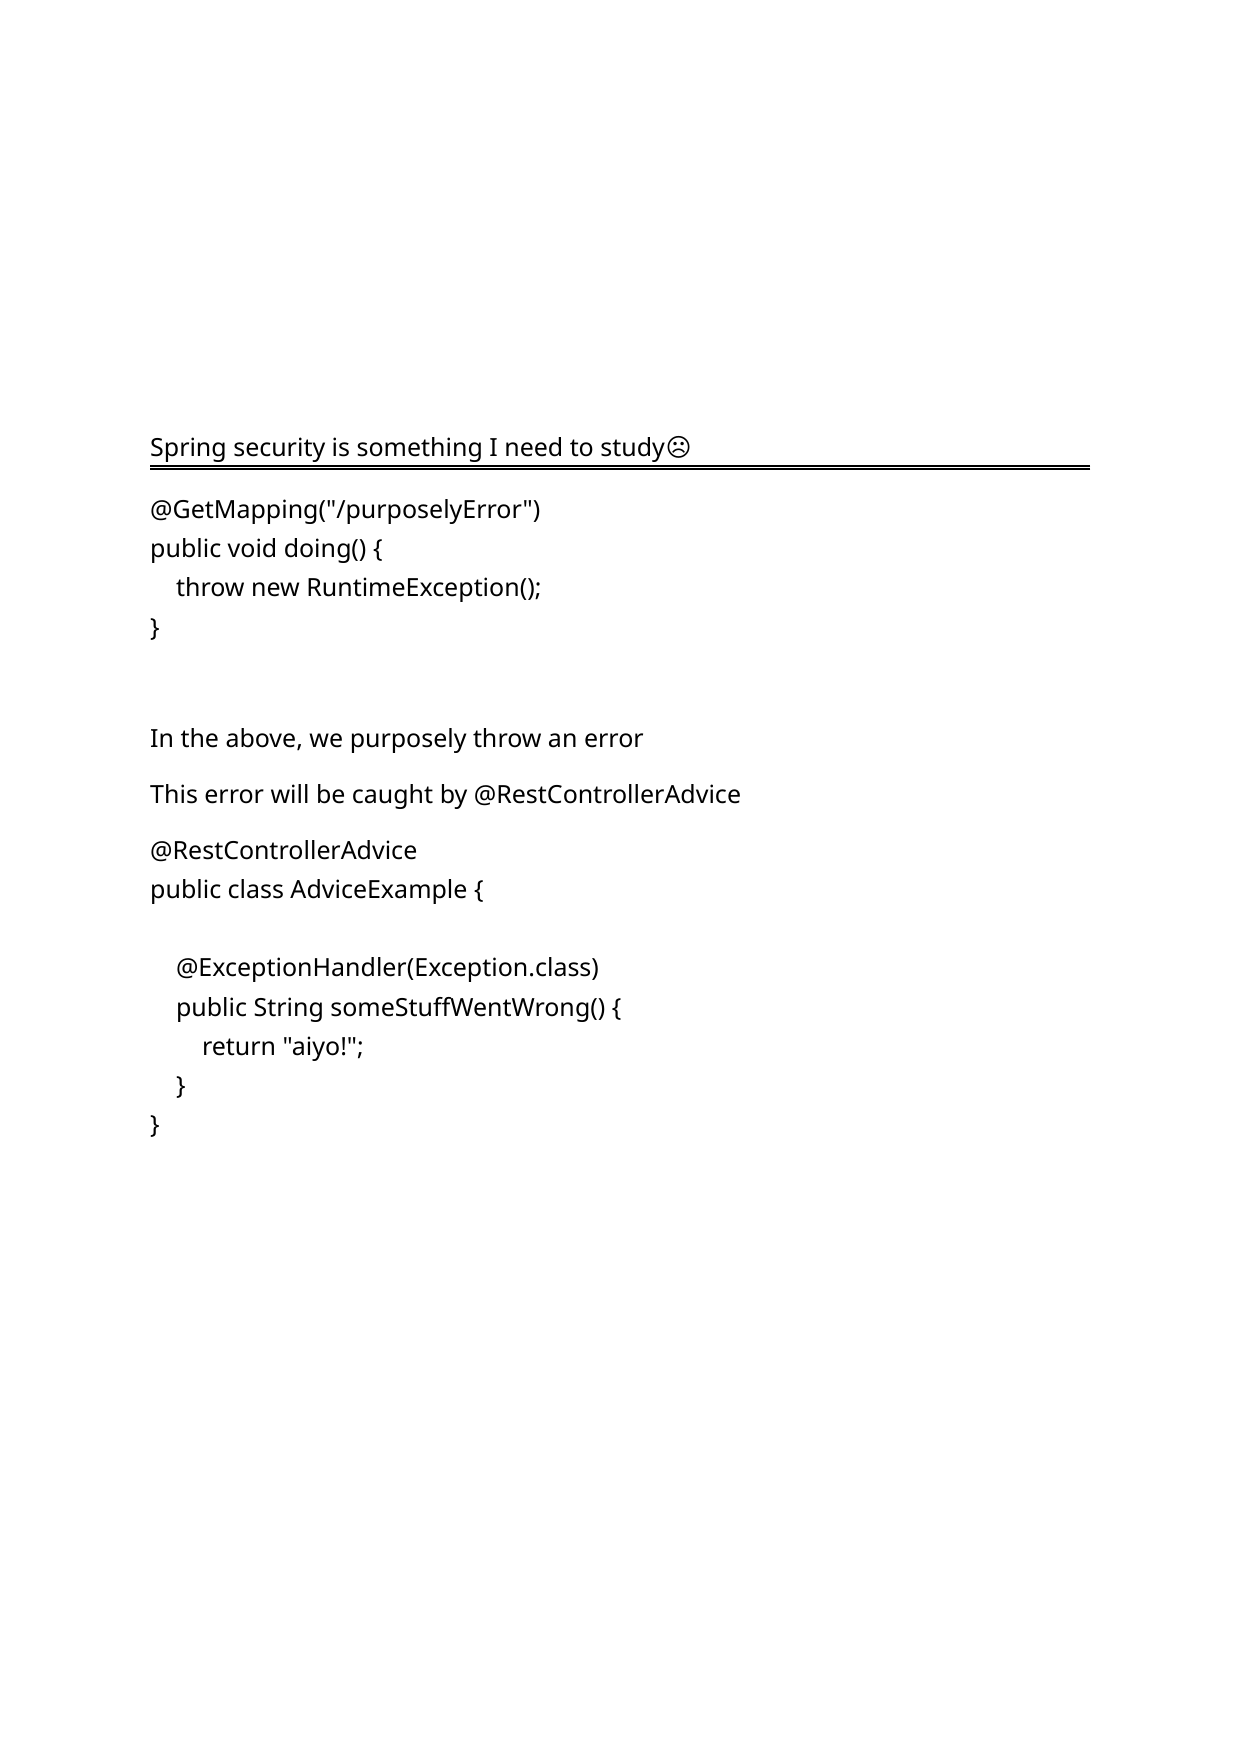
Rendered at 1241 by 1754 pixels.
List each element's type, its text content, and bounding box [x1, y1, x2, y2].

text This error will be caught by @RestControllerAdvice [150, 777, 1090, 811]
text In the above, we purposely throw an error [150, 721, 1090, 755]
text @GetMapping("/purposelyError") public void doing() { throw new RuntimeException(); } [150, 492, 1090, 643]
text Spring security is something I need to study [150, 429, 1090, 465]
text @RestControllerAdvice public class AdviceExample { @ExceptionHandler(Exception.class) public String someStuffWentWrong() { return "aiyo!"; } } [150, 833, 1090, 1141]
